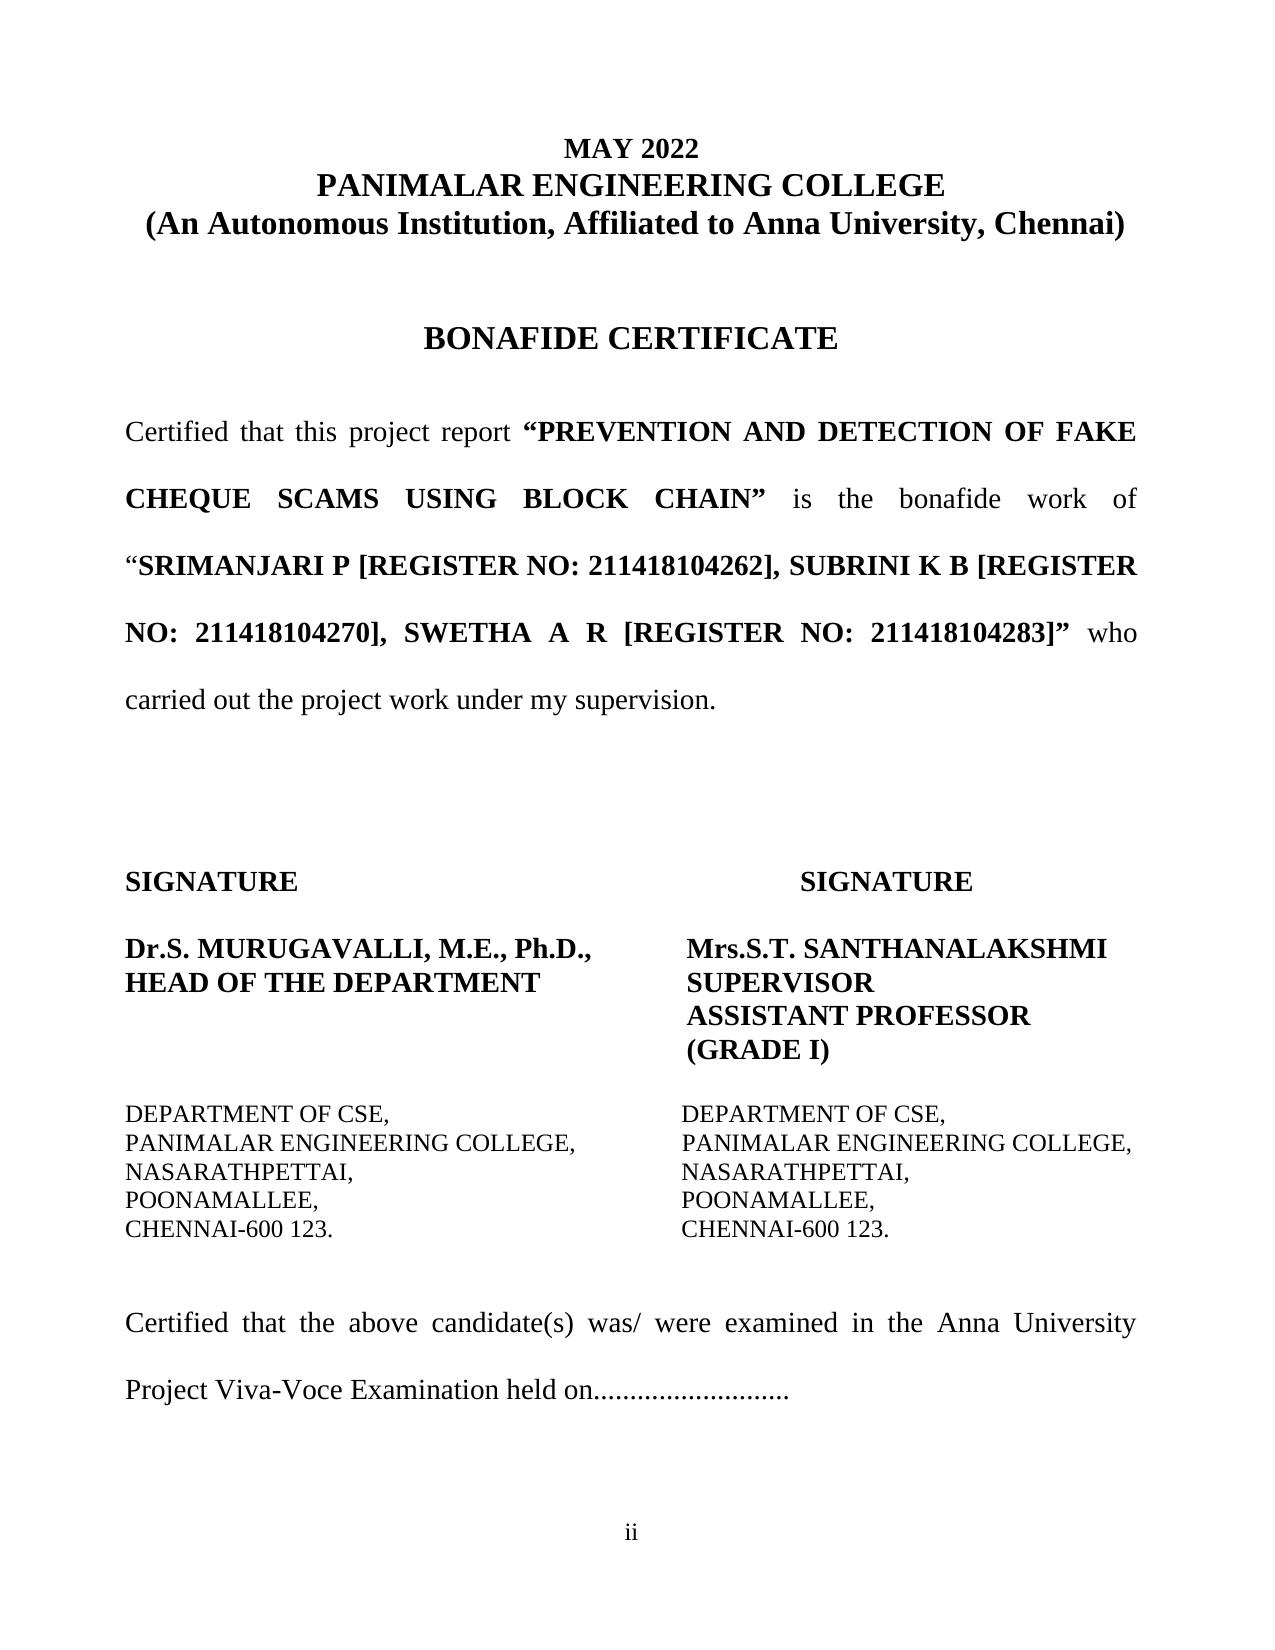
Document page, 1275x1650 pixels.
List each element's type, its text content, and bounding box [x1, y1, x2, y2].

text PANIMALAR ENGINEERING COLLEGE, PANIMALAR ENGINEERING COLLEGE, [125, 1128, 1137, 1157]
text (An Autonomous Institution, Affiliated to Anna University, Chennai) [125, 203, 1137, 241]
text Certified that this project report “PREVENTION AND DETECTION OF FAKE CHEQUE SCAMS USING BLOCK CHAIN” is the bonafide work of “SRIMANJARI P [REGISTER NO: 211418104262], SUBRINI K B [REGISTER NO: 211418104270], SWETHA A R [REGISTER NO: 211418104283]” who carried out the project work under my supervision. [125, 414, 1137, 716]
text MAY 2022 [180, 131, 1083, 165]
text Dr.S. MURUGAVALLI, M.E., Ph.D., Mrs.S.T. SANTHANALAKSHMI [125, 931, 1137, 965]
text NASARATHPETTAI, NASARATHPETTAI, [125, 1157, 1137, 1185]
text SIGNATURE SIGNATURE [125, 864, 1137, 898]
text HEAD OF THE DEPARTMENT SUPERVISOR [125, 965, 1137, 998]
text BONAFIDE CERTIFICATE [125, 318, 1137, 356]
text CHENNAI-600 123. CHENNAI-600 123. [125, 1214, 1137, 1243]
text POONAMALLEE, POONAMALLEE, [125, 1185, 1137, 1214]
text ASSISTANT PROFESSOR [125, 998, 1137, 1032]
text Certified that the above candidate(s) was/ were examined in the Anna University Project Viva-Voce Examination held on........................... [125, 1305, 1137, 1406]
text PANIMALAR ENGINEERING COLLEGE [125, 165, 1137, 203]
text (GRADE I) [125, 1032, 1137, 1066]
text DEPARTMENT OF CSE, DEPARTMENT OF CSE, [125, 1099, 1137, 1128]
